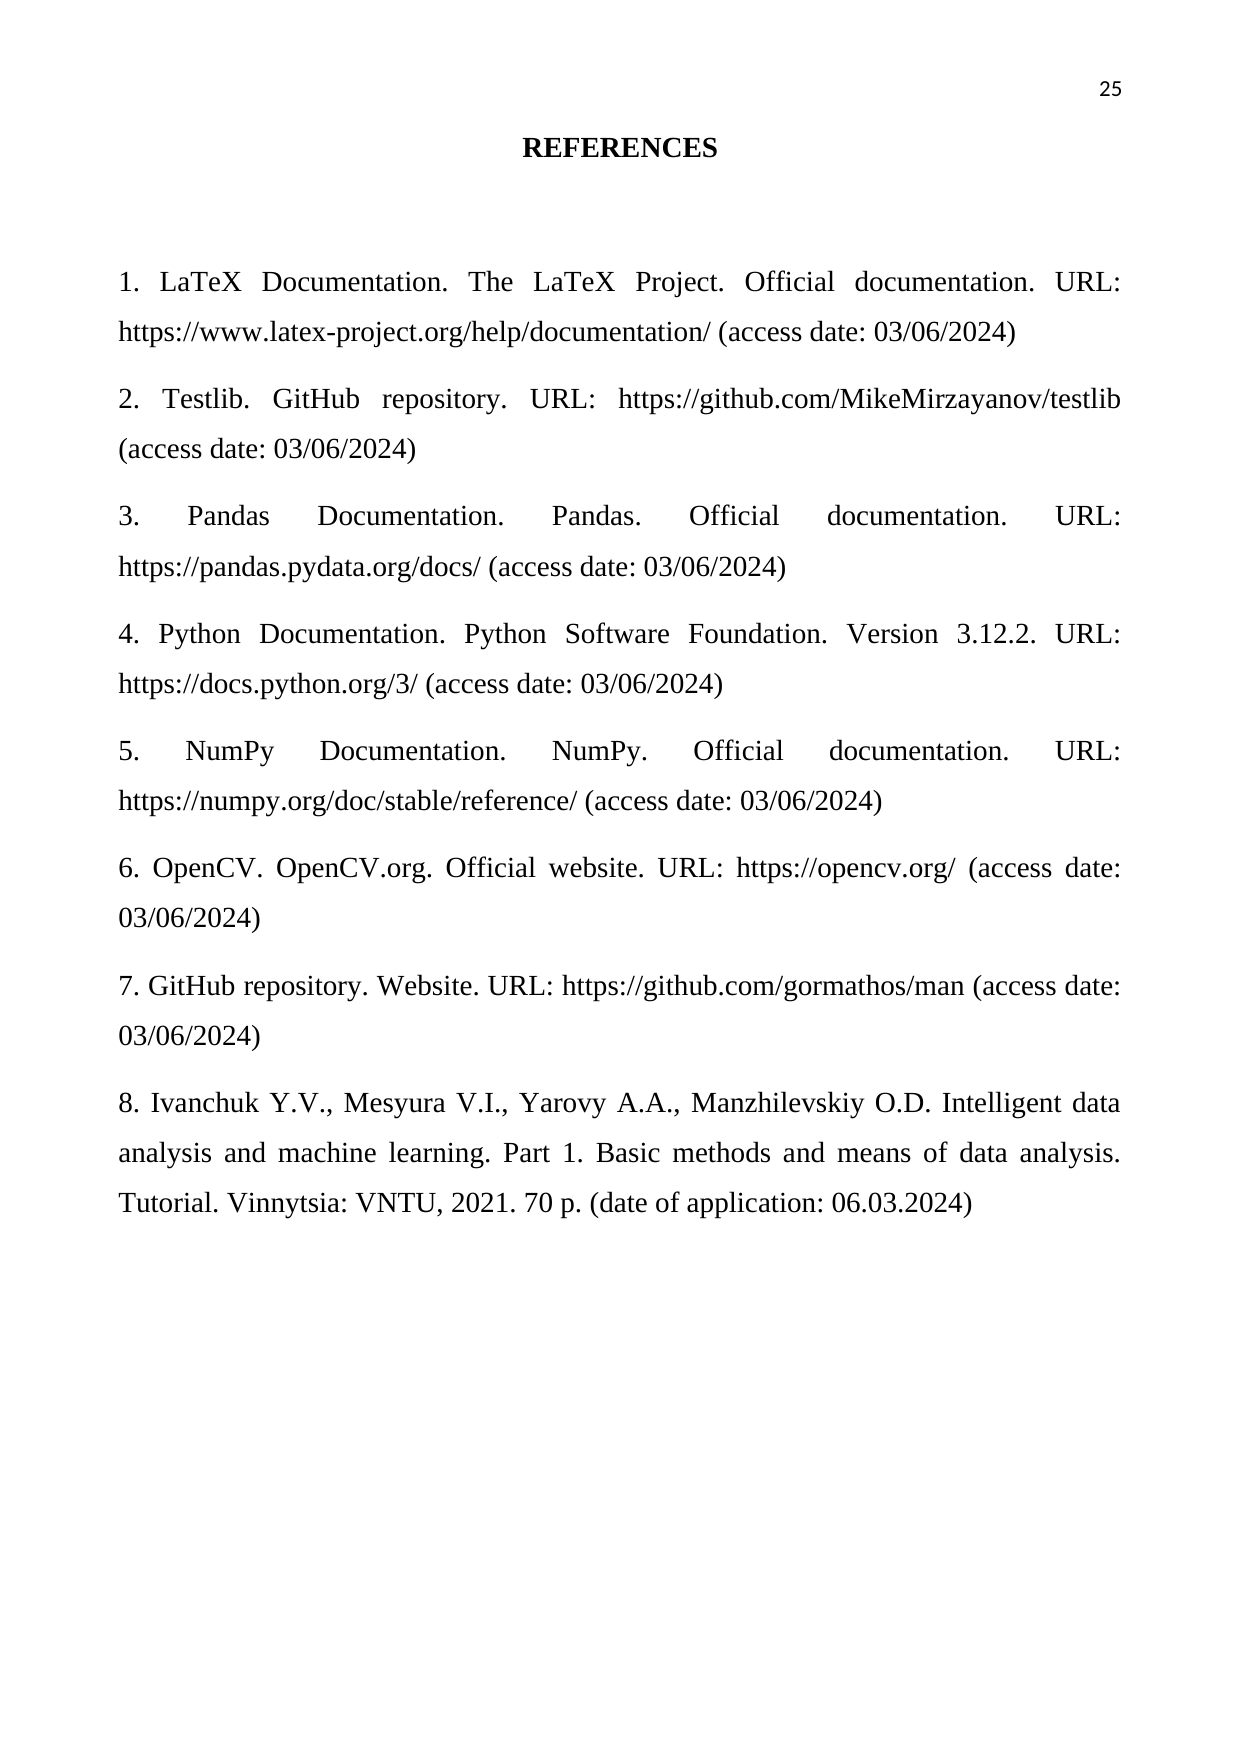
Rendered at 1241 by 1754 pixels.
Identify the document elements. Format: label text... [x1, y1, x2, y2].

text 5. NumPy Documentation. NumPy. Official documentation. URL: https://numpy.org/doc/stable/reference/ (access date: 03/06/2024) [118, 733, 1122, 817]
text 2. Testlib. GitHub repository. URL: https://github.com/MikeMirzayanov/testlib (access date: 03/06/2024) [118, 381, 1122, 465]
text 8. Ivanchuk Y.V., Mesyura V.I., Yarovy A.A., Manzhilevskiy O.D. Intelligent data analysis and machine learning. Part 1. Basic methods and means of data analysis. Tutorial. Vinnytsia: VNTU, 2021. 70 p. (date of application: 06.03.2024) [118, 1085, 1122, 1219]
text 3. Pandas Documentation. Pandas. Official documentation. URL: https://pandas.pydata.org/docs/ (access date: 03/06/2024) [118, 498, 1122, 582]
text 7. GitHub repository. Website. URL: https://github.com/gormathos/man (access date: 03/06/2024) [118, 968, 1122, 1051]
text 1. LaTeX Documentation. The LaTeX Project. Official documentation. URL: https://www.latex-project.org/help/documentation/ (access date: 03/06/2024) [118, 264, 1122, 348]
text 4. Python Documentation. Python Software Foundation. Version 3.12.2. URL: https://docs.python.org/3/ (access date: 03/06/2024) [118, 616, 1122, 699]
text 6. OpenCV. OpenCV.org. Official website. URL: https://opencv.org/ (access date: 03/06/2024) [118, 850, 1122, 934]
text REFERENCES [118, 130, 1122, 163]
